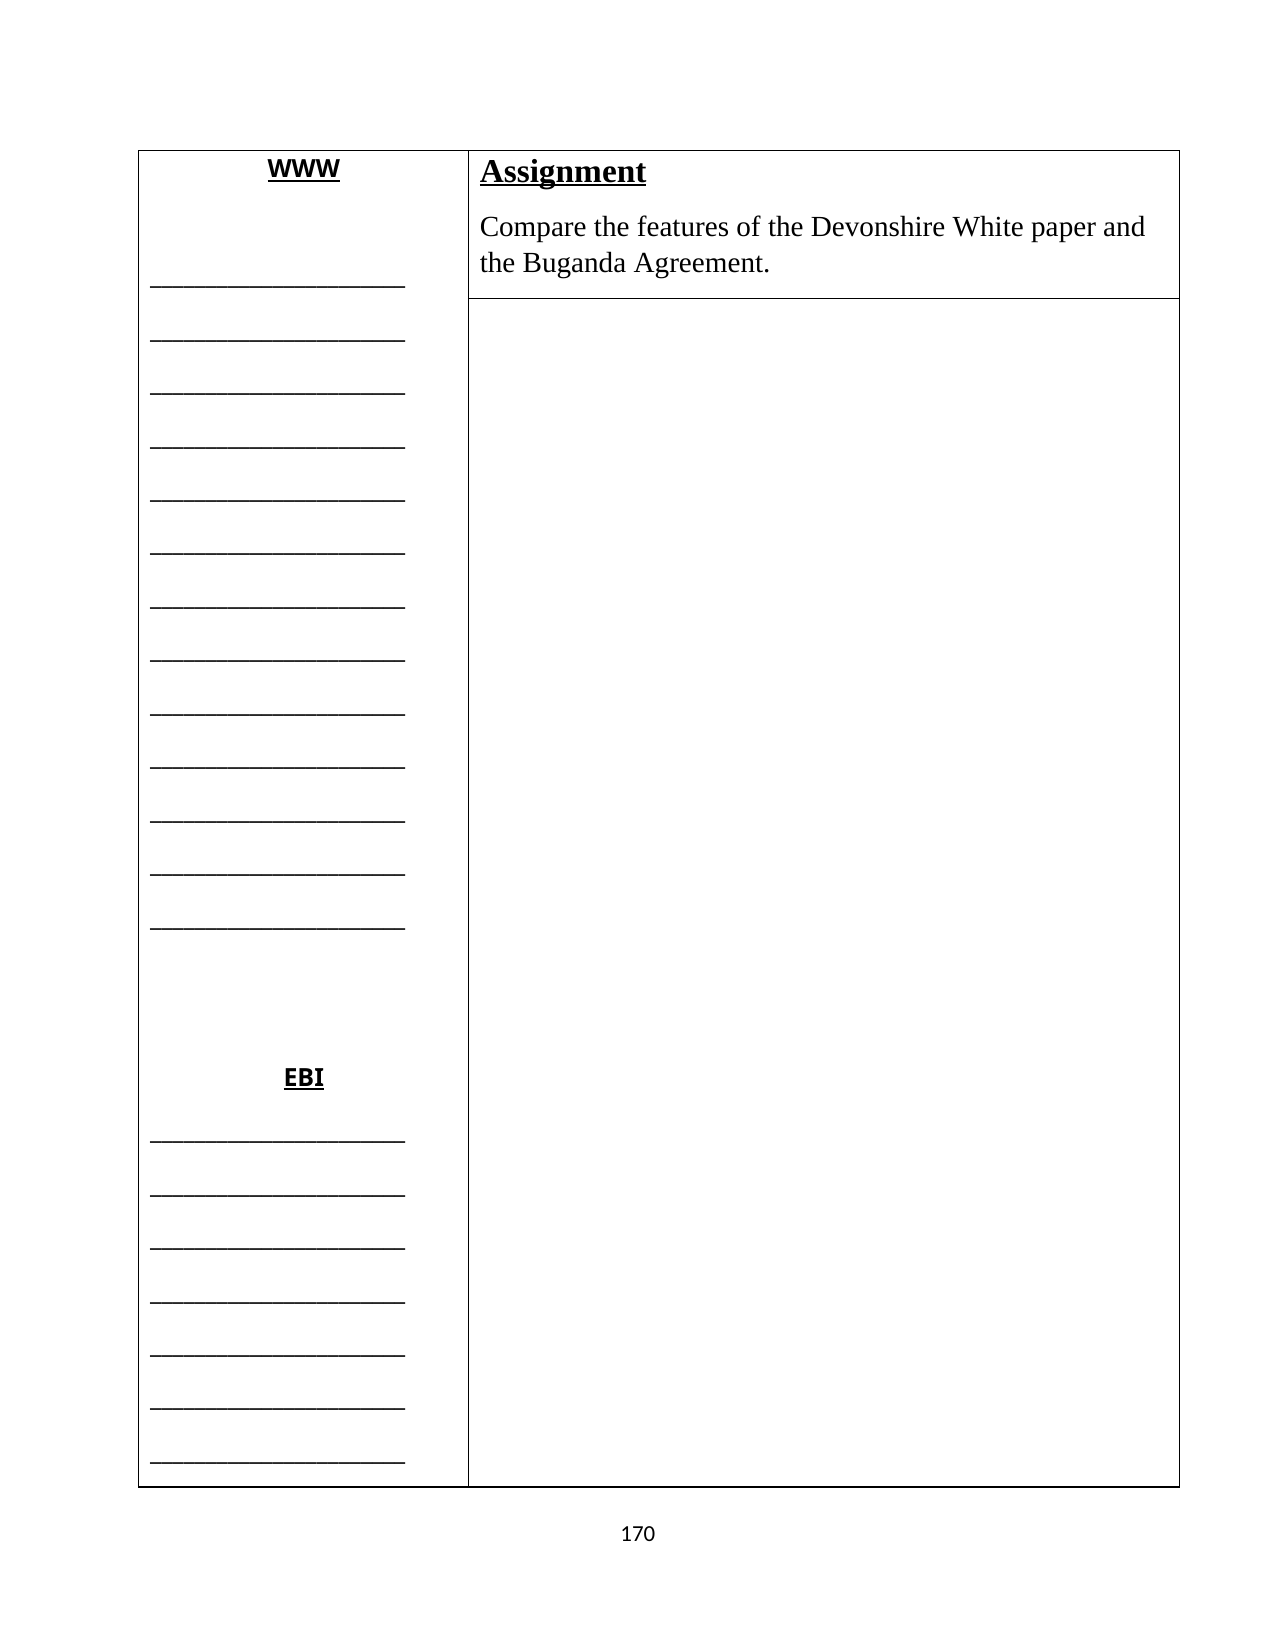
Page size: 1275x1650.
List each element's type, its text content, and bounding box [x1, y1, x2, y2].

table_header Assignment Compare the features of the Devonshire White paper and the Buganda Agreement. [469, 151, 1179, 297]
table_header WWW _______________________ _______________________ _______________________ _______________________ _______________________ _______________________ _______________________ _______________________ _______________________ _______________________ _______________________ _______________________ _______________________ EBI _______________________ _______________________ _______________________ _______________________ _______________________ _______________________ _______________________ _______________________ [139, 151, 468, 1486]
table_cell [469, 299, 1179, 1486]
